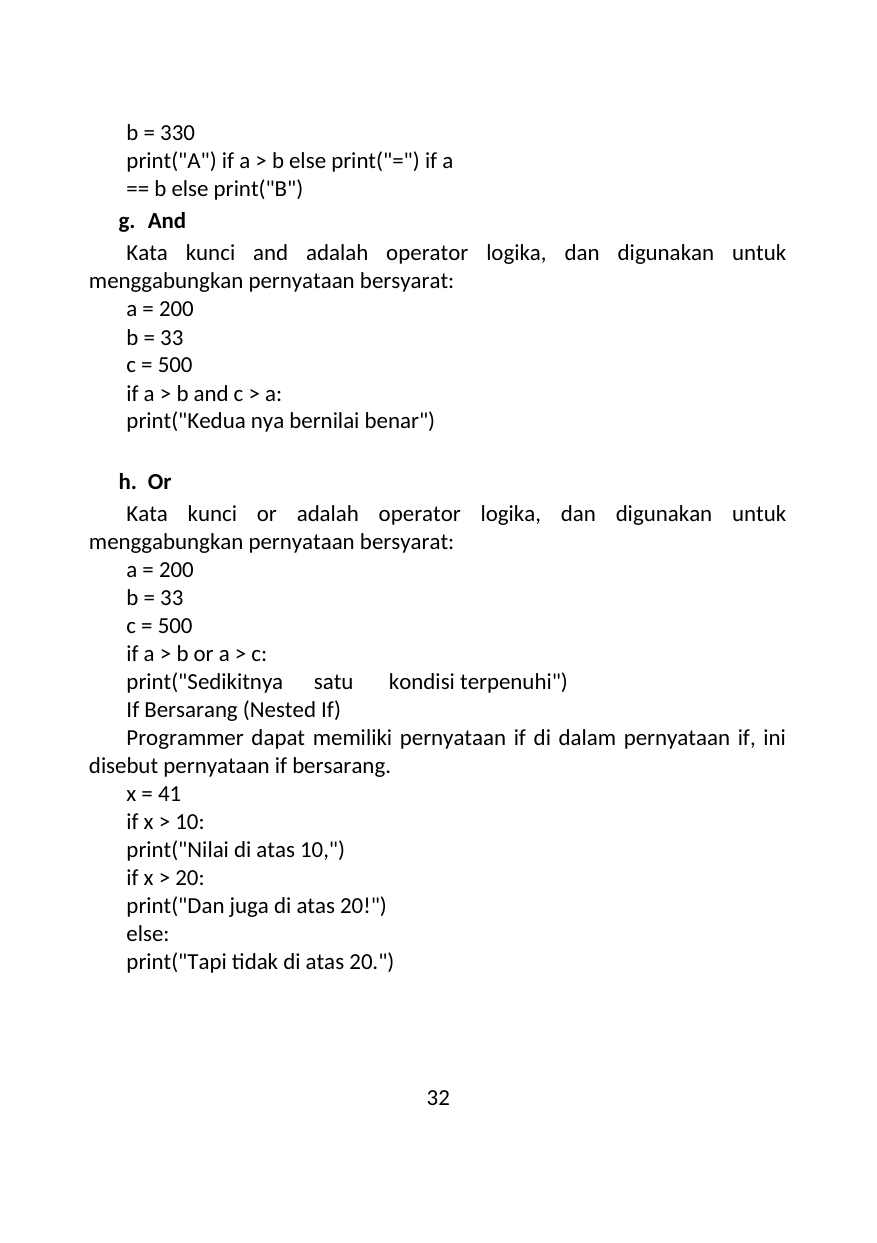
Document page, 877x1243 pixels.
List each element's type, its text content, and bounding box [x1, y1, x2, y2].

text c = 500 [89, 351, 787, 379]
text c = 500 [89, 611, 787, 639]
text print("Nilai di atas 10,") [89, 835, 787, 863]
text Programmer dapat memiliki pernyataan if di dalam pernyataan if, ini disebut pernyataan if bersarang. [89, 723, 787, 779]
text if x > 10: [89, 807, 787, 835]
text Kata kunci or adalah operator logika, dan digunakan untuk menggabungkan pernyataan bersyarat: [89, 499, 787, 555]
text else: [89, 919, 787, 947]
text print("Sedikitnya satu kondisi terpenuhi") [89, 667, 787, 695]
text b = 33 [89, 583, 787, 611]
subtitle And [118, 206, 787, 234]
text If Bersarang (Nested If) [89, 695, 787, 723]
text if a > b or a > c: [89, 639, 787, 667]
text b = 33 [89, 323, 787, 351]
text b = 330 [89, 118, 787, 146]
text if x > 20: [89, 863, 787, 891]
text print("Kedua nya bernilai benar") [89, 407, 787, 435]
text print("Dan juga di atas 20!") [89, 891, 787, 919]
text x = 41 [89, 779, 787, 807]
text print("Tapi tidak di atas 20.") [89, 947, 787, 975]
subtitle Or [118, 467, 787, 495]
text == b else print("B") [89, 174, 787, 202]
text Kata kunci and adalah operator logika, dan digunakan untuk menggabungkan pernyataan bersyarat: [89, 238, 787, 294]
text a = 200 [89, 294, 787, 323]
text print("A") if a > b else print("=") if a [89, 146, 787, 174]
text if a > b and c > a: [89, 379, 787, 407]
text a = 200 [89, 555, 787, 583]
